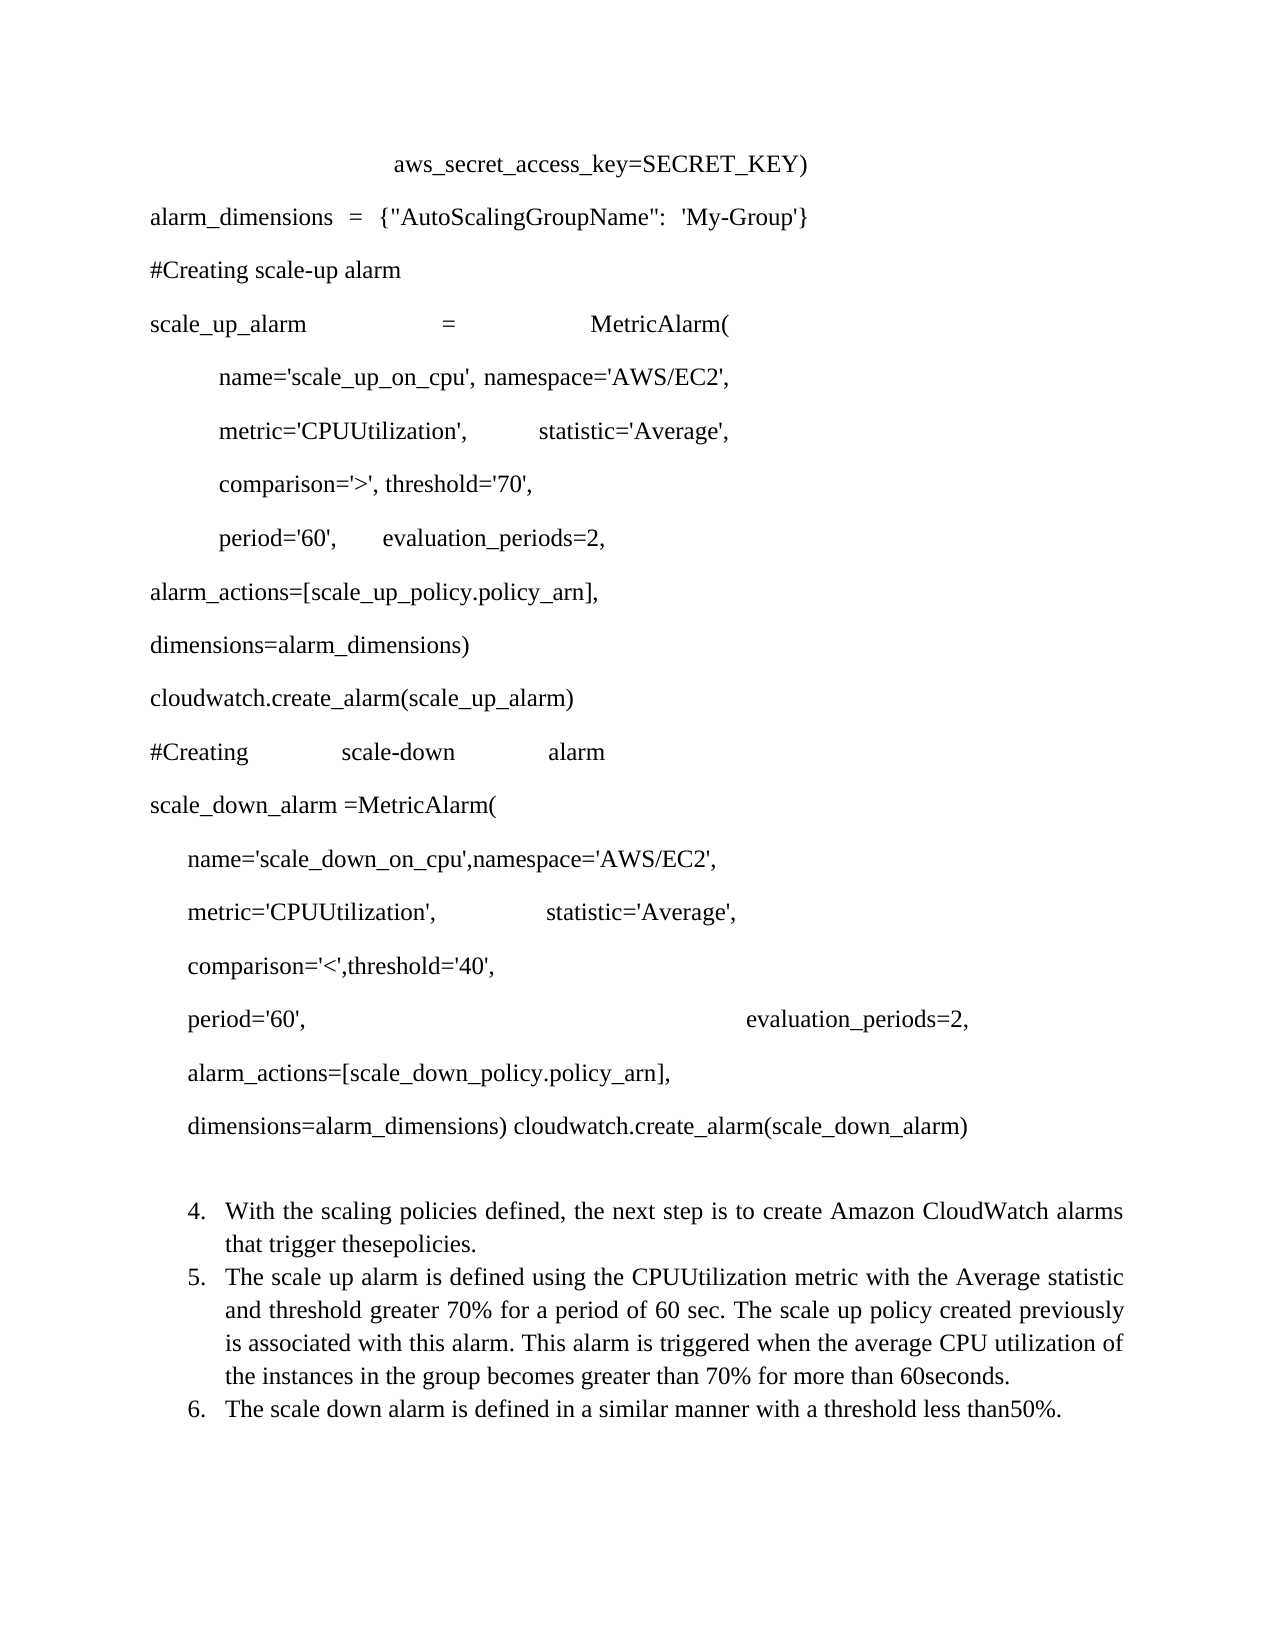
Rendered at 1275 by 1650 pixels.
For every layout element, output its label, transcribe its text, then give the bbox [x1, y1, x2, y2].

list The scale up alarm is defined using the CPUUtilization metric with the Average statistic and threshold greater 70% for a period of 60 sec. The scale up policy created previously is associated with this alarm. This alarm is triggered when the average CPU utilization of the instances in the group becomes greater than 70% for more than 60seconds. [187, 1262, 1125, 1390]
text period='60', evaluation_periods=2, alarm_actions=[scale_up_policy.policy_arn], dimensions=alarm_dimensions) cloudwatch.create_alarm(scale_up_alarm) #Creating scale-down alarm scale_down_alarm =MetricAlarm( [150, 523, 605, 819]
text aws_secret_access_key=SECRET_KEY) alarm_dimensions = {"AutoScalingGroupName": 'My-Group'} #Creating scale-up alarm [150, 149, 810, 284]
list The scale down alarm is defined in a similar manner with a threshold less than50%. [187, 1394, 1210, 1423]
text scale_up_alarm = MetricAlarm( name='scale_up_on_cpu', namespace='AWS/EC2', metric='CPUUtilization', statistic='Average', comparison='>', threshold='70', [150, 309, 729, 498]
text period='60', evaluation_periods=2, alarm_actions=[scale_down_policy.policy_arn], dimensions=alarm_dimensions) cloudwatch.create_alarm(scale_down_alarm) [187, 1004, 969, 1140]
text name='scale_down_on_cpu',namespace='AWS/EC2', metric='CPUUtilization', statistic='Average', comparison='<',threshold='40', [187, 844, 737, 979]
list With the scaling policies defined, the next step is to create Amazon CloudWatch alarms that trigger thesepolicies. [187, 1196, 1125, 1258]
